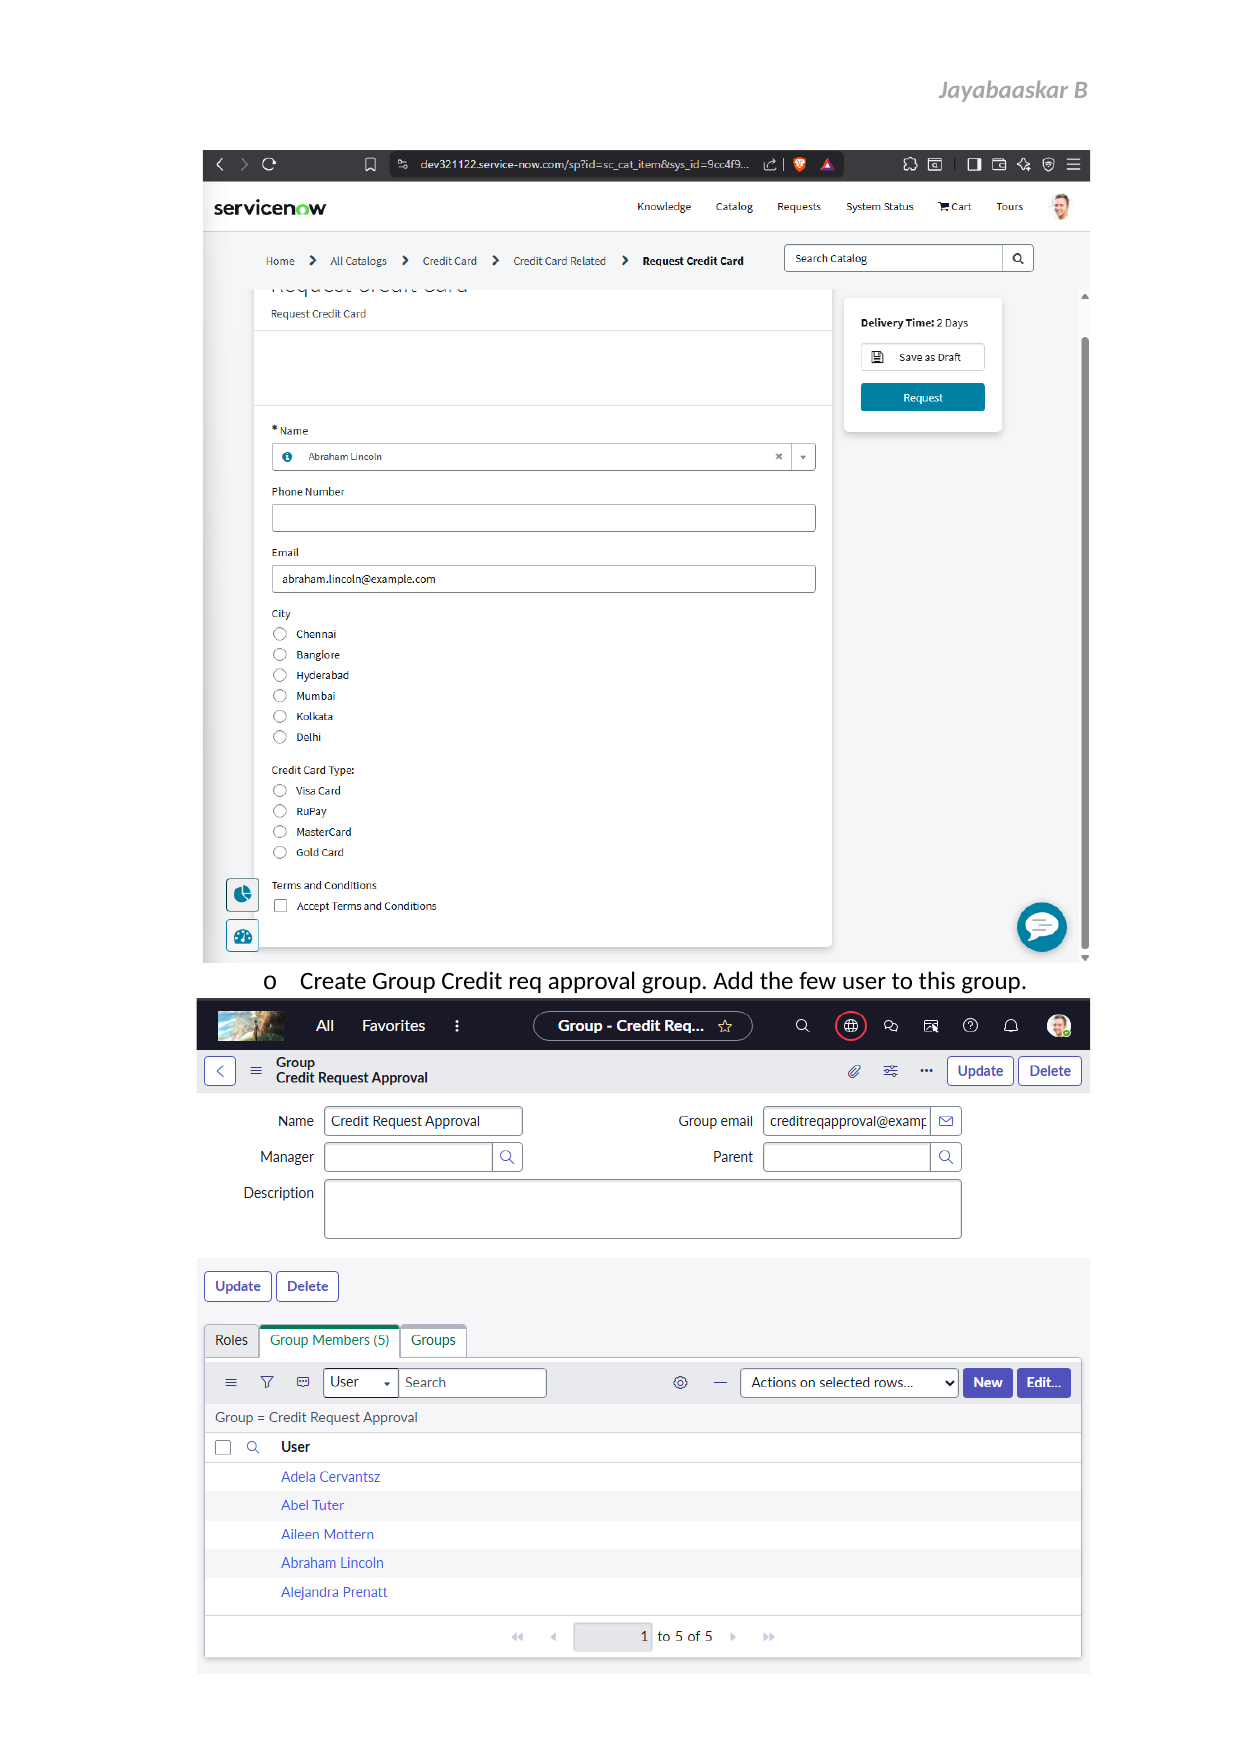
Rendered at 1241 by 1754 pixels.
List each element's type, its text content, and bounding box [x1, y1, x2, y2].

list Create Group Credit req approval group. Add the few user to this group. [262, 963, 1090, 997]
picture [196, 998, 1091, 1674]
picture [202, 150, 1091, 963]
